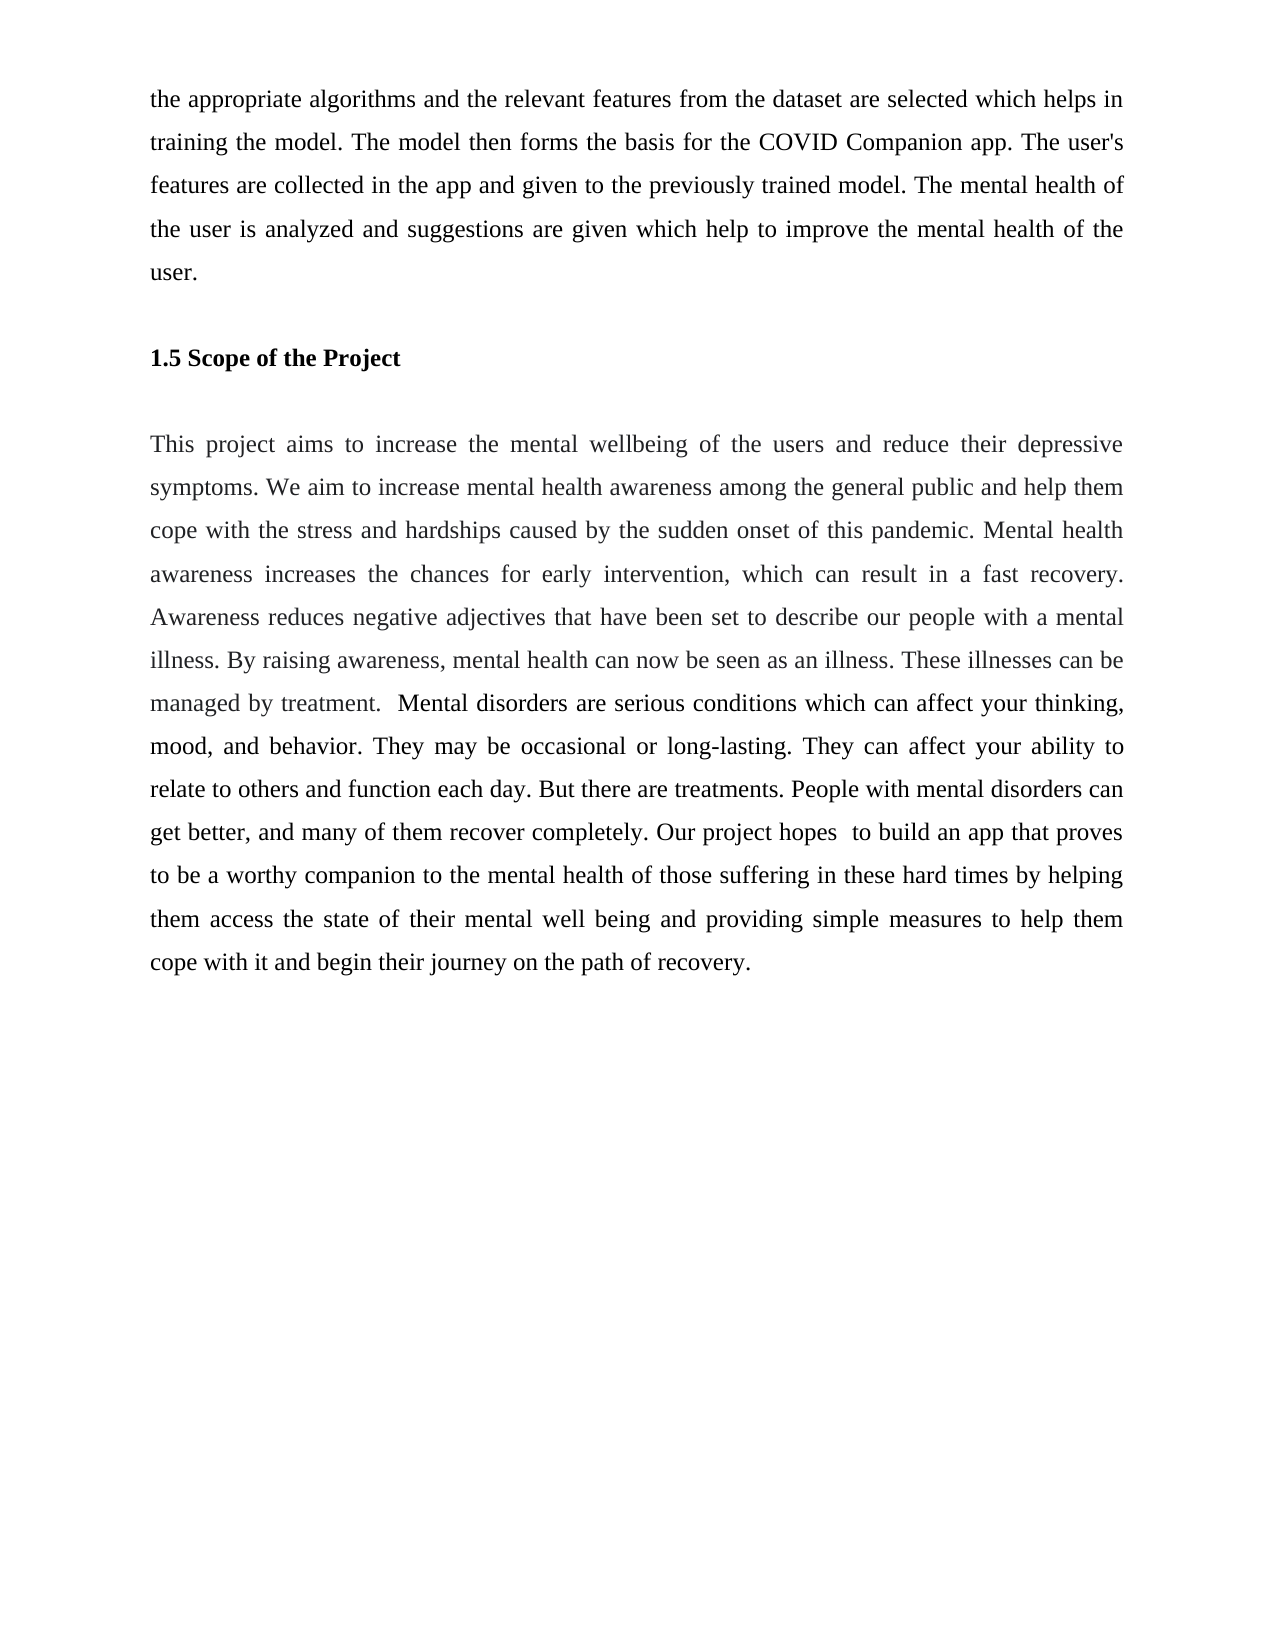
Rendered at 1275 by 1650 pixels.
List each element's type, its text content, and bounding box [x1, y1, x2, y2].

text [150, 84, 1125, 286]
text This project aims to increase the mental wellbeing of the users and reduce their depressive symptoms. We aim to increase mental health awareness among the general public and help them cope with the stress and hardships caused by the sudden onset of this pandemic. Mental health awareness increases the chances for early intervention, which can result in a fast recovery. Awareness reduces negative adjectives that have been set to describe our people with a mental illness. By raising awareness, mental health can now be seen as an illness. These illnesses can be managed by treatment. Mental disorders are serious conditions which can affect your thinking, mood, and behavior. They may be occasional or long-lasting. They can affect your ability to relate to others and function each day. But there are treatments. People with mental disorders can get better, and many of them recover completely. Our project hopes to build an app that proves to be a worthy companion to the mental health of those suffering in these hard times by helping them access the state of their mental well being and providing simple measures to help them cope with it and begin their journey on the path of recovery. [150, 429, 1125, 976]
text 1.5 Scope of the Project [150, 343, 1125, 372]
